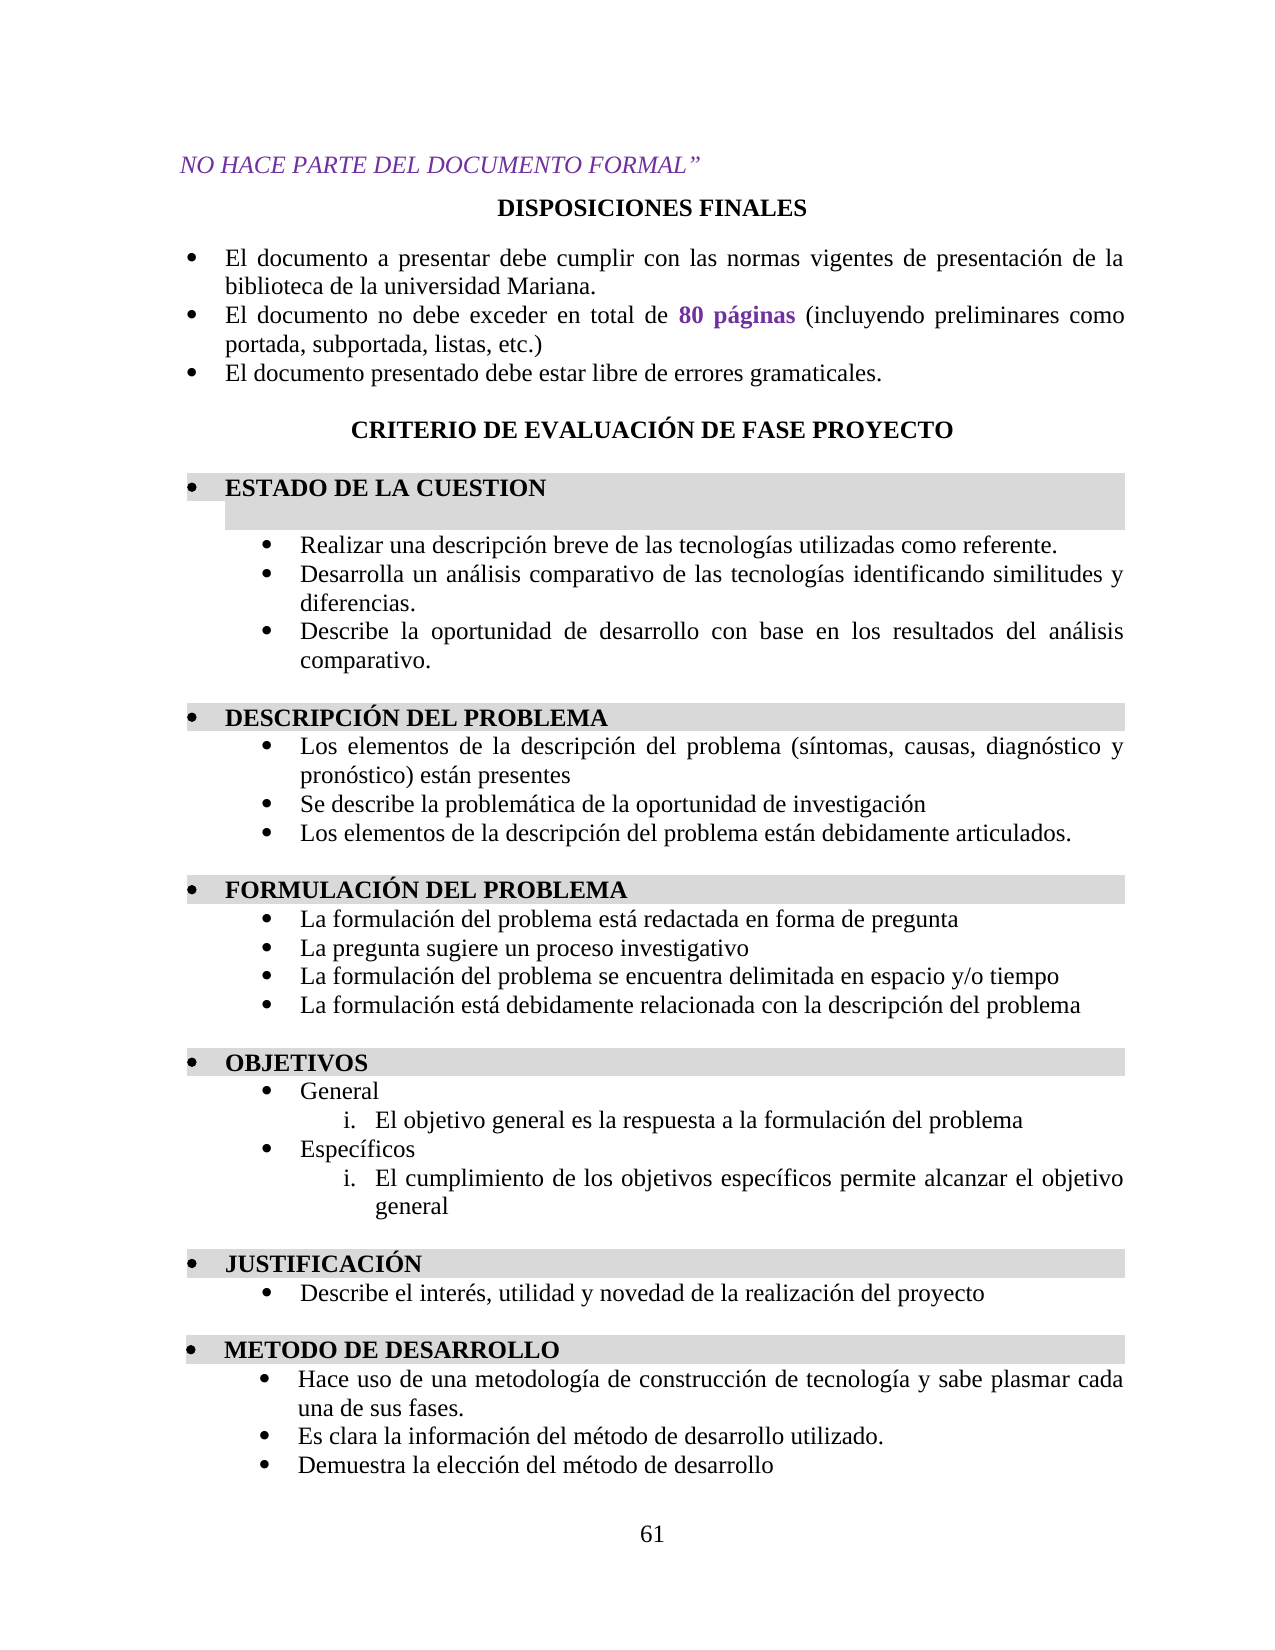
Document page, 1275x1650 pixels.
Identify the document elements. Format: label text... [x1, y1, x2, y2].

list OBJETIVOS [187, 1048, 1125, 1076]
list El documento presentado debe estar libre de errores gramaticales. [187, 358, 1125, 386]
list El documento no debe exceder en total de 80 páginas (incluyendo preliminares como portada, subportada, listas, etc.) [187, 300, 1125, 358]
list La formulación está debidamente relacionada con la descripción del problema [262, 990, 1125, 1019]
list El objetivo general es la respuesta a la formulación del problema [356, 1105, 1125, 1134]
list El cumplimiento de los objetivos específicos permite alcanzar el objetivo general [356, 1163, 1125, 1220]
list General [262, 1076, 1125, 1105]
list Desarrolla un análisis comparativo de las tecnologías identificando similitudes y diferencias. [262, 559, 1125, 616]
list Los elementos de la descripción del problema (síntomas, causas, diagnóstico y pronóstico) están presentes [262, 731, 1125, 789]
list Se describe la problemática de la oportunidad de investigación [262, 789, 1125, 818]
list La pregunta sugiere un proceso investigativo [262, 933, 1125, 961]
list Describe el interés, utilidad y novedad de la realización del proyecto [262, 1278, 1125, 1306]
list La formulación del problema está redactada en forma de pregunta [262, 904, 1125, 933]
list METODO DE DESARROLLO [186, 1335, 1125, 1364]
list Es clara la información del método de desarrollo utilizado. [260, 1421, 1125, 1450]
list La formulación del problema se encuentra delimitada en espacio y/o tiempo [262, 961, 1125, 990]
list FORMULACIÓN DEL PROBLEMA [187, 875, 1125, 904]
list Describe la oportunidad de desarrollo con base en los resultados del análisis comparativo. [262, 616, 1125, 674]
list Los elementos de la descripción del problema están debidamente articulados. [262, 818, 1125, 846]
list Específicos [262, 1134, 1125, 1163]
text CRITERIO DE EVALUACIÓN DE FASE PROYECTO [150, 415, 1125, 444]
list Hace uso de una metodología de construcción de tecnología y sabe plasmar cada una de sus fases. [260, 1364, 1125, 1421]
list ESTADO DE LA CUESTION [187, 473, 1125, 501]
list JUSTIFICACIÓN [187, 1249, 1125, 1278]
list El documento a presentar debe cumplir con las normas vigentes de presentación de la biblioteca de la universidad Mariana. [187, 243, 1125, 300]
text NO HACE PARTE DEL DOCUMENTO FORMAL” [150, 150, 1125, 179]
list Realizar una descripción breve de las tecnologías utilizadas como referente. [262, 530, 1125, 559]
list DESCRIPCIÓN DEL PROBLEMA [187, 703, 1125, 731]
text DISPOSICIONES FINALES [150, 193, 1125, 222]
list Demuestra la elección del método de desarrollo [260, 1450, 1125, 1479]
